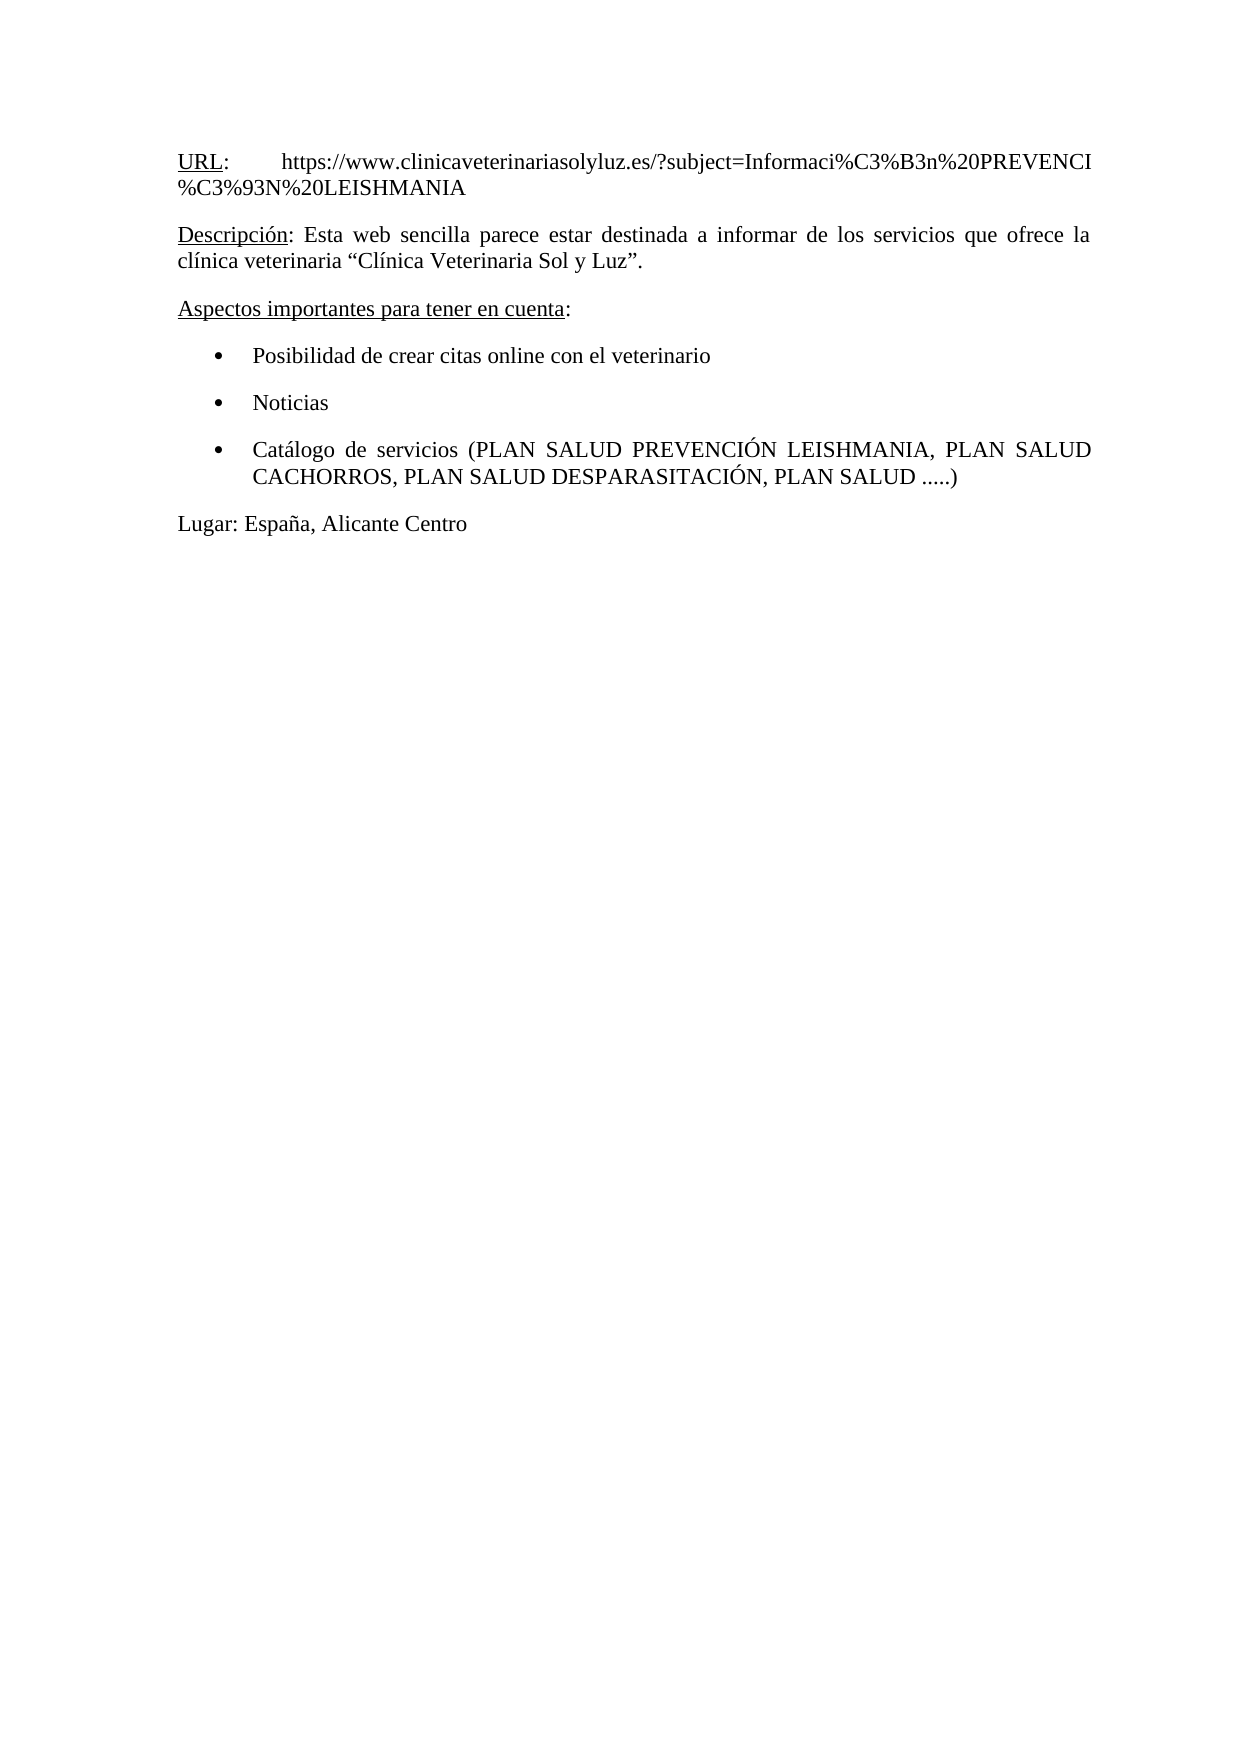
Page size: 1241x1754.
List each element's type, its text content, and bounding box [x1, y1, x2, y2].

text URL: https://www.clinicaveterinariasolyluz.es/?subject=Informaci%C3%B3n%20PREVENCI%C3%93N%20LEISHMANIA [177, 148, 1092, 200]
list Posibilidad de crear citas online con el veterinario [215, 342, 1092, 368]
list Noticias [215, 389, 1092, 416]
text Descripción: Esta web sencilla parece estar destinada a informar de los servicios que ofrece la clínica veterinaria “Clínica Veterinaria Sol y Luz”. [177, 221, 1092, 274]
text Lugar: España, Alicante Centro [177, 510, 1092, 536]
text Aspectos importantes para tener en cuenta: [177, 295, 1092, 321]
list Catálogo de servicios (PLAN SALUD PREVENCIÓN LEISHMANIA, PLAN SALUD CACHORROS, PLAN SALUD DESPARASITACIÓN, PLAN SALUD .....) [215, 436, 1092, 489]
